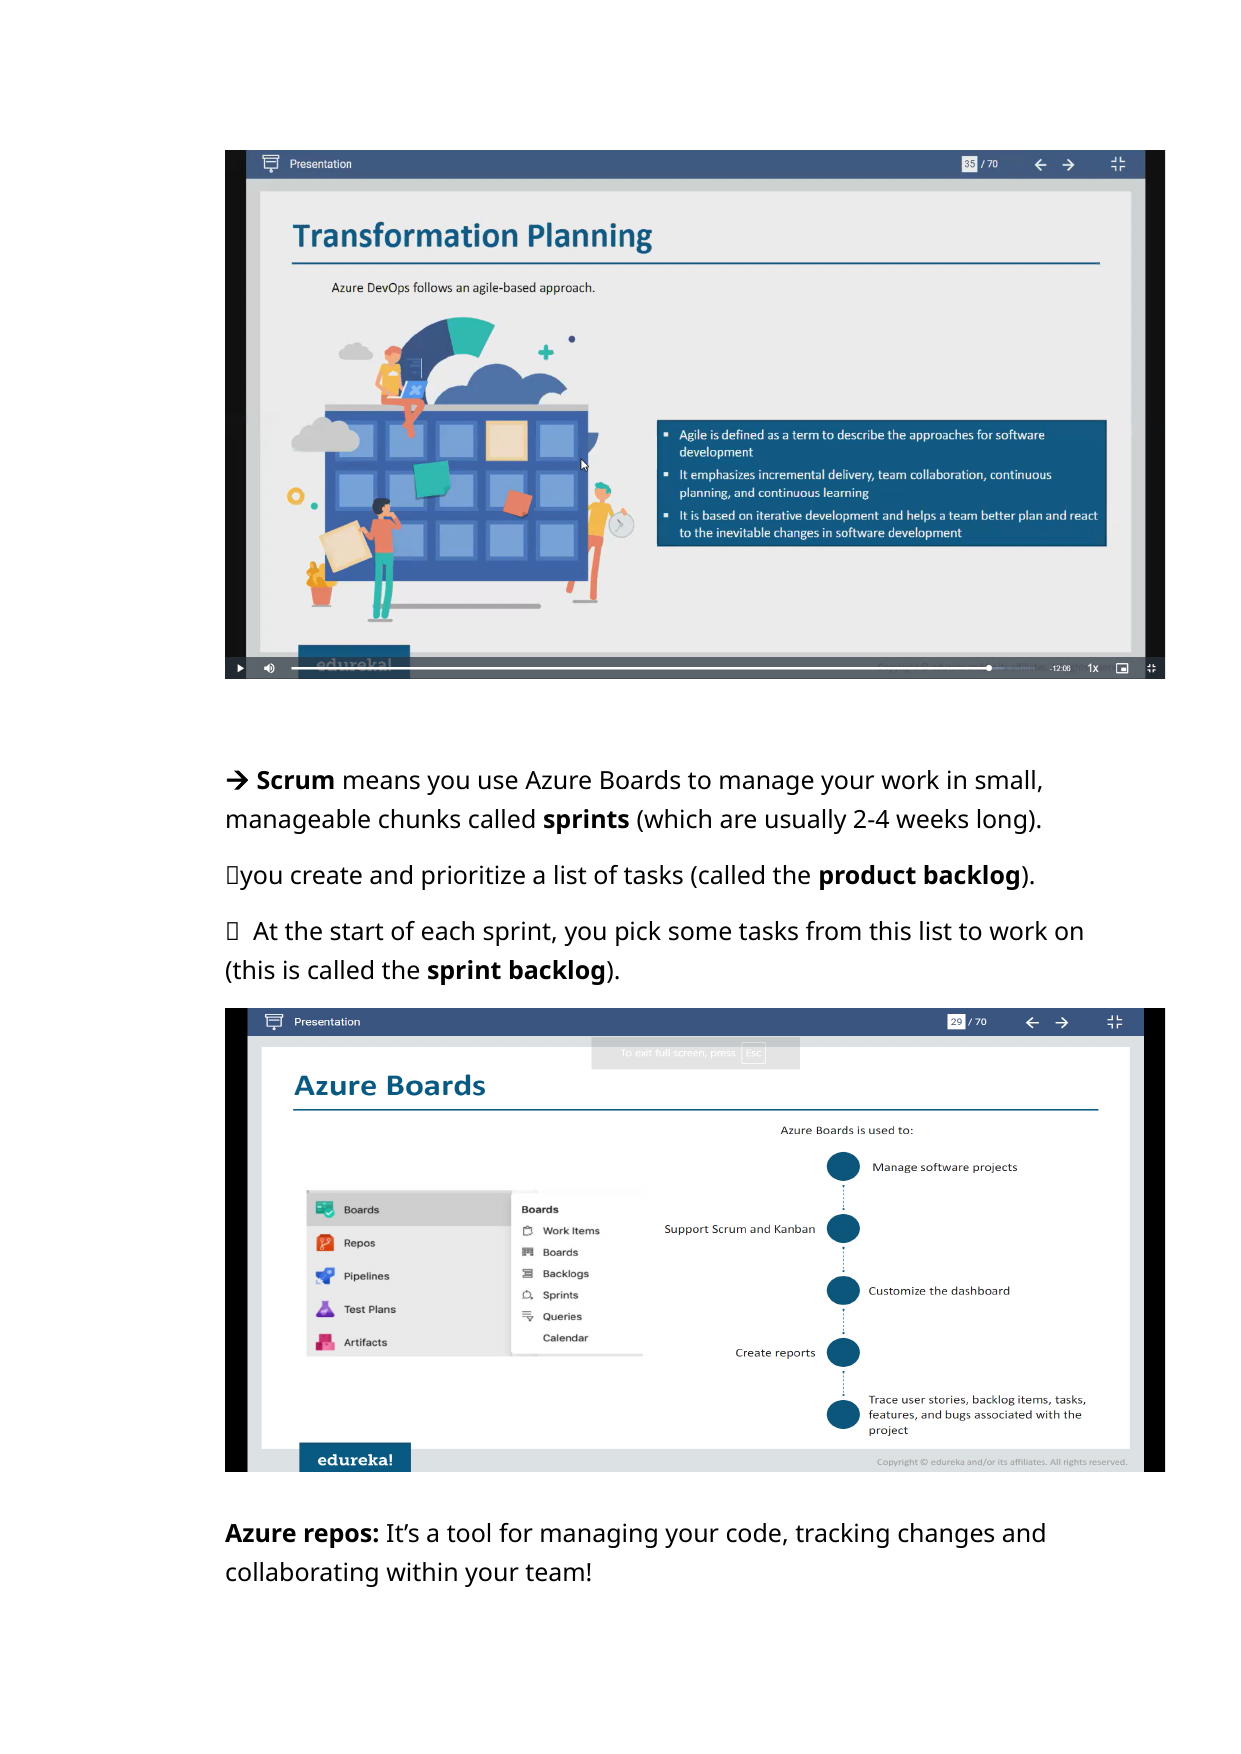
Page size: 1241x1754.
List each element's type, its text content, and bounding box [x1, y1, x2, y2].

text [225, 1472, 1090, 1589]
picture [369, 1455, 377, 1465]
picture [318, 1458, 324, 1465]
text you create and prioritize a list of tasks (called the product backlog). [225, 857, 1090, 891]
text  At the start of each sprint, you pick some tasks from this list to work on (this is called the sprint backlog). [225, 913, 1090, 986]
picture [225, 150, 1166, 679]
picture [340, 1458, 357, 1465]
picture [225, 1008, 1166, 1472]
text In build pipeline we can simply pull the code from repo and build and test it across various environments or created artifacts can be transferred from 1 environment to another environment so u can do testing across various stages across deployment! You can create artifact and can be tested in multiple stages via build pipeline Scrum means you use Azure Boards to manage your work in small, manageable chunks called sprints (which are usually 2-4 weeks long). [225, 679, 1090, 836]
picture [324, 1455, 337, 1465]
picture [380, 1458, 387, 1465]
